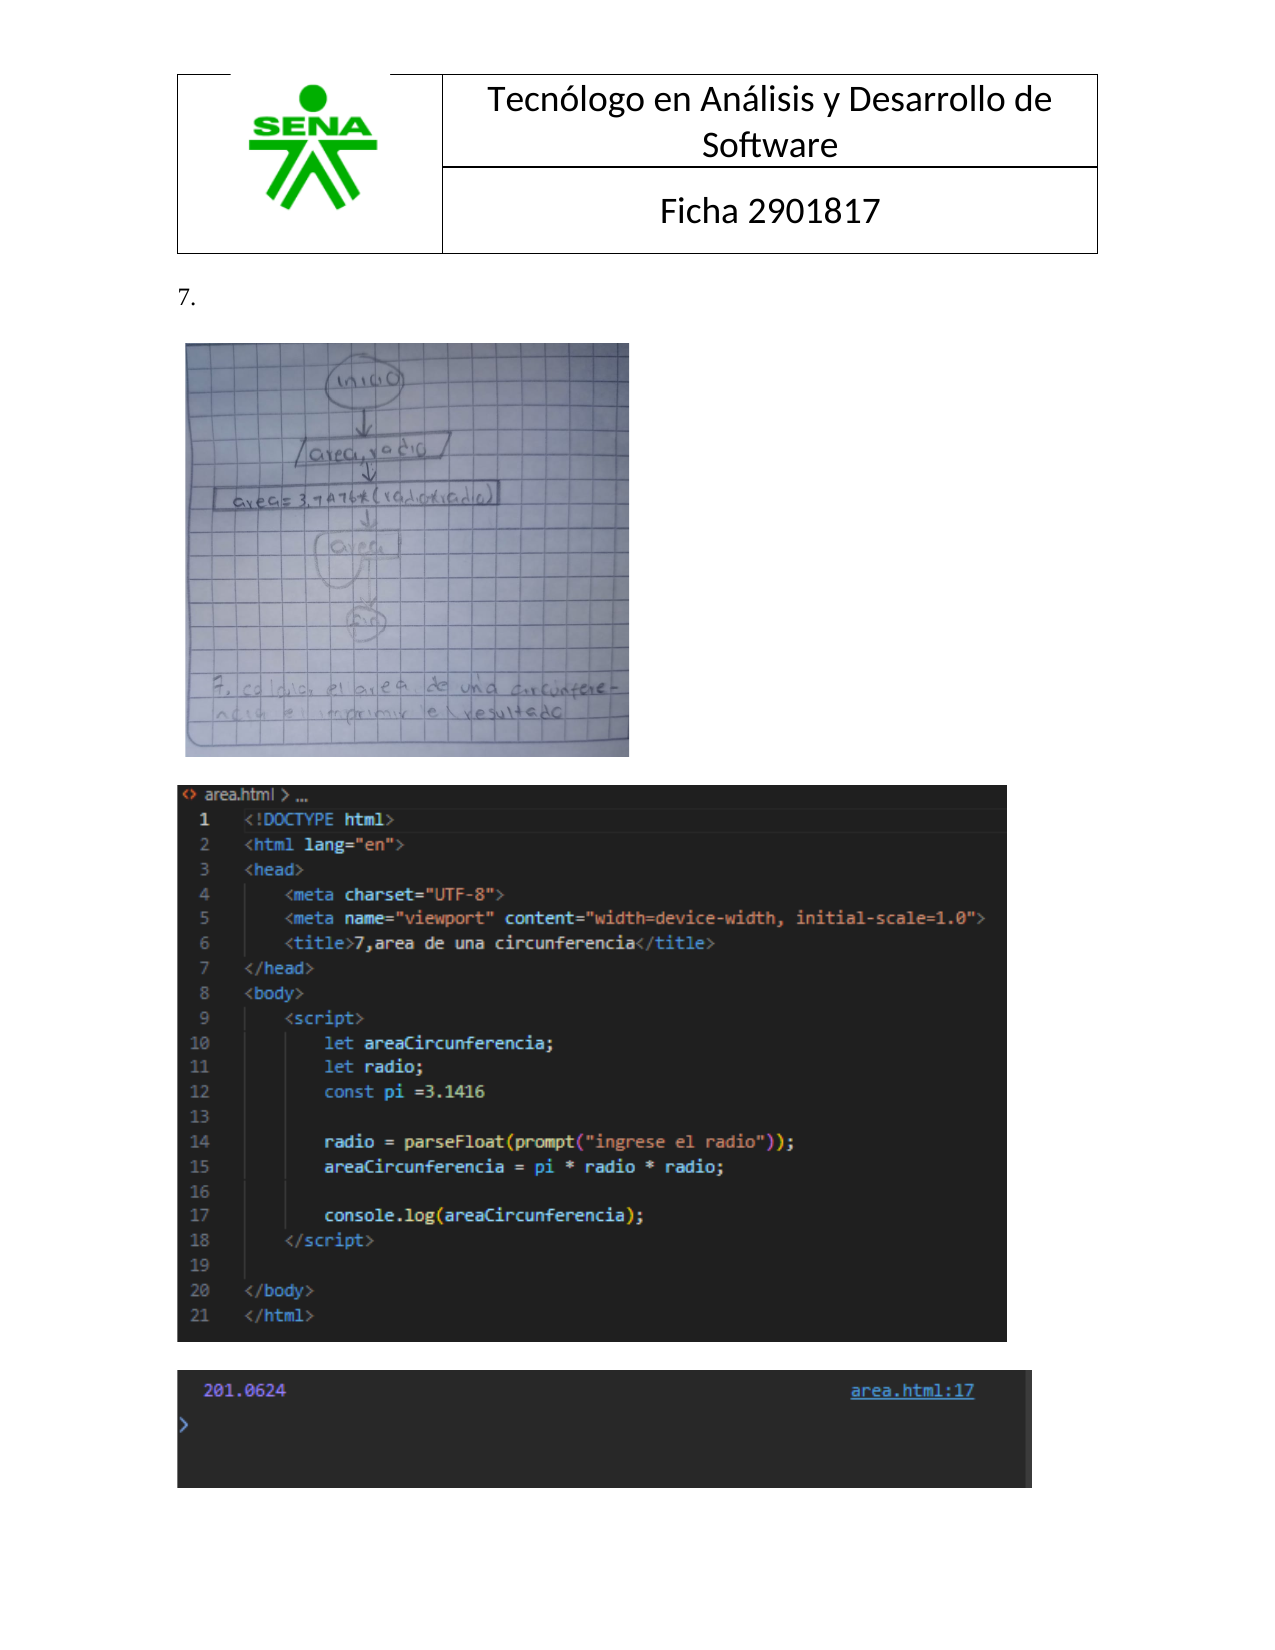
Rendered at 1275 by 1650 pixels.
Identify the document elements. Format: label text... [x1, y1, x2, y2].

text 7. [177, 282, 1098, 311]
picture [230, 74, 390, 226]
picture [177, 1370, 1032, 1488]
picture [185, 343, 630, 757]
picture [177, 785, 1007, 1342]
